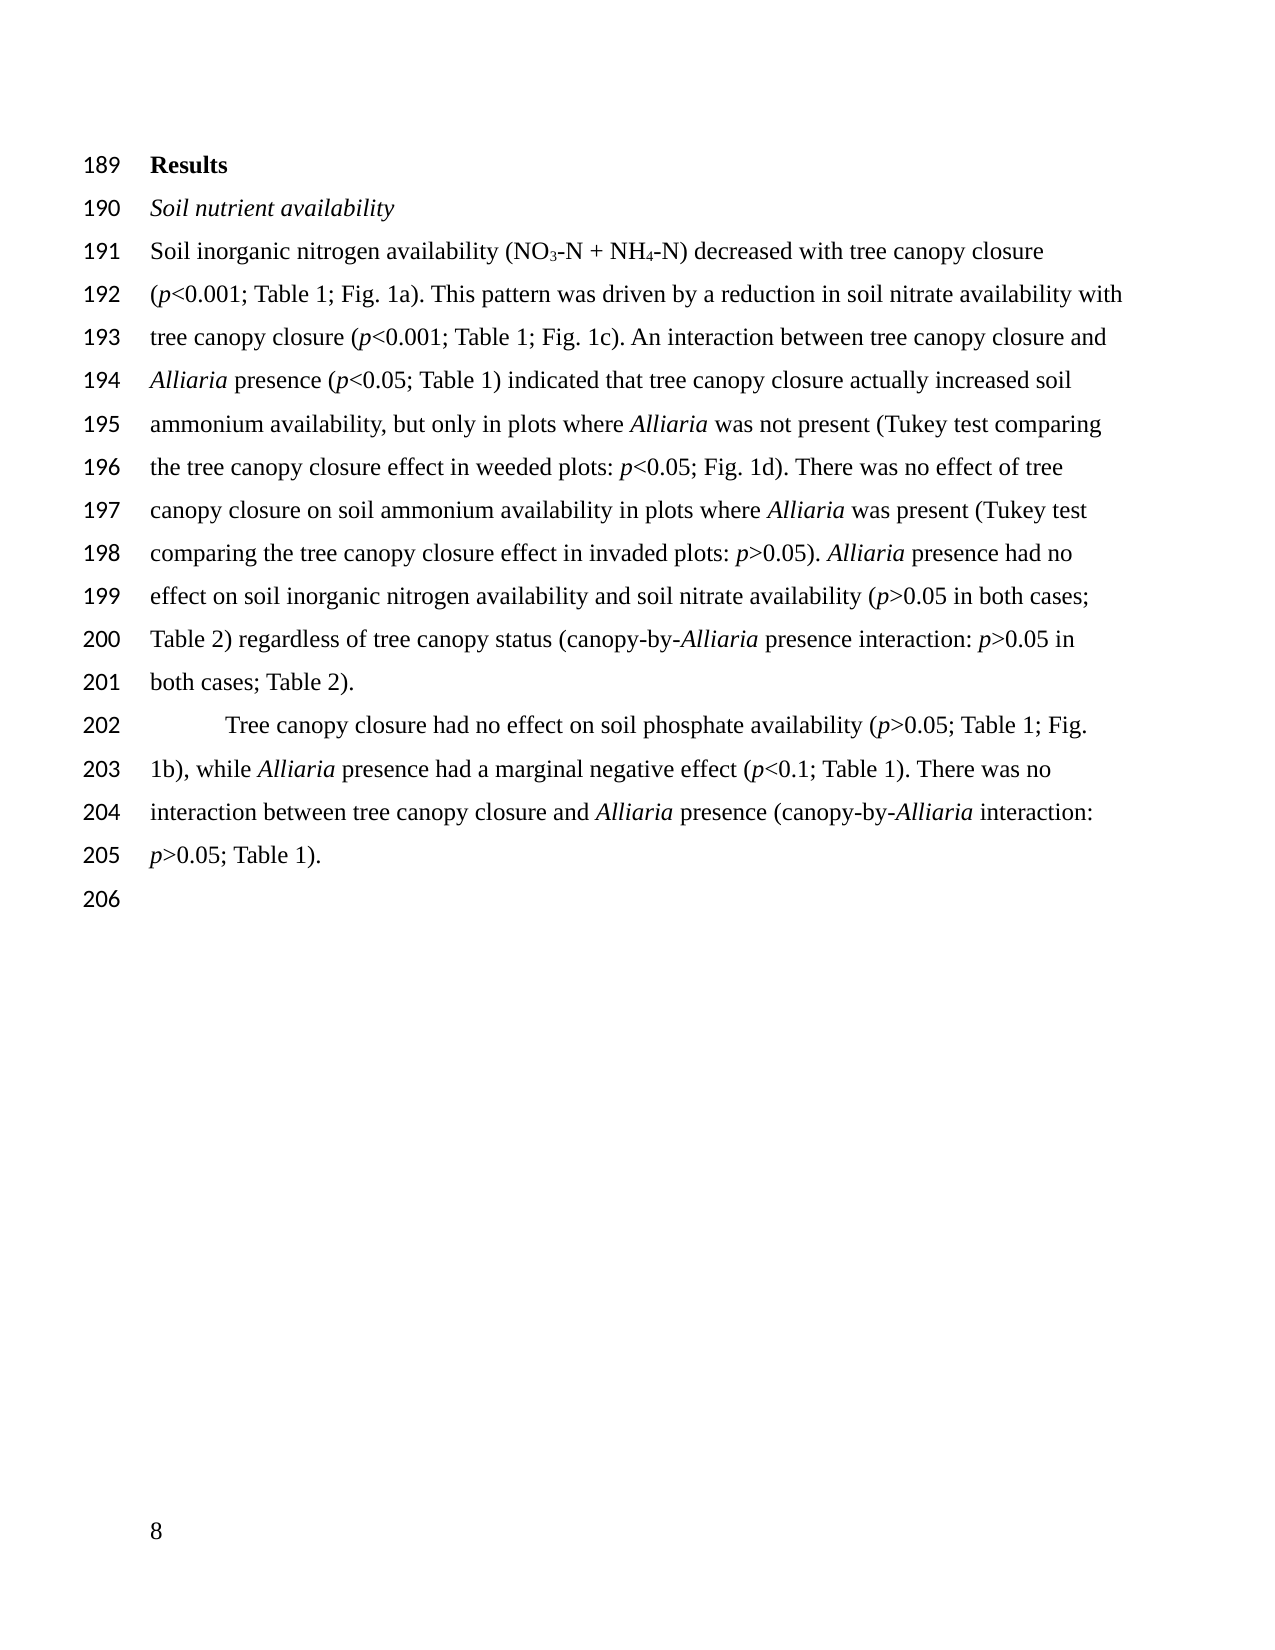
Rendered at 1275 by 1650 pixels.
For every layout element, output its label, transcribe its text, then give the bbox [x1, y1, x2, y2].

text Results [150, 150, 1125, 179]
text Soil nutrient availability [150, 193, 1125, 222]
text Soil inorganic nitrogen availability (NO3-N + NH4-N) decreased with tree canopy closure (p<0.001; Table 1; Fig. 1a). This pattern was driven by a reduction in soil nitrate availability with tree canopy closure (p<0.001; Table 1; Fig. 1c). An interaction between tree canopy closure and Alliaria presence (p<0.05; Table 1) indicated that tree canopy closure actually increased soil ammonium availability, but only in plots where Alliaria was not present (Tukey test comparing the tree canopy closure effect in weeded plots: p<0.05; Fig. 1d). There was no effect of tree canopy closure on soil ammonium availability in plots where Alliaria was present (Tukey test comparing the tree canopy closure effect in invaded plots: p>0.05). Alliaria presence had no effect on soil inorganic nitrogen availability and soil nitrate availability (p>0.05 in both cases; Table 2) regardless of tree canopy status (canopy-by-Alliaria presence interaction: p>0.05 in both cases; Table 2). [150, 236, 1125, 696]
text Tree canopy closure had no effect on soil phosphate availability (p>0.05; Table 1; Fig. 1b), while Alliaria presence had a marginal negative effect (p<0.1; Table 1). There was no interaction between tree canopy closure and Alliaria presence (canopy-by-Alliaria interaction: p>0.05; Table 1). [150, 711, 1125, 869]
